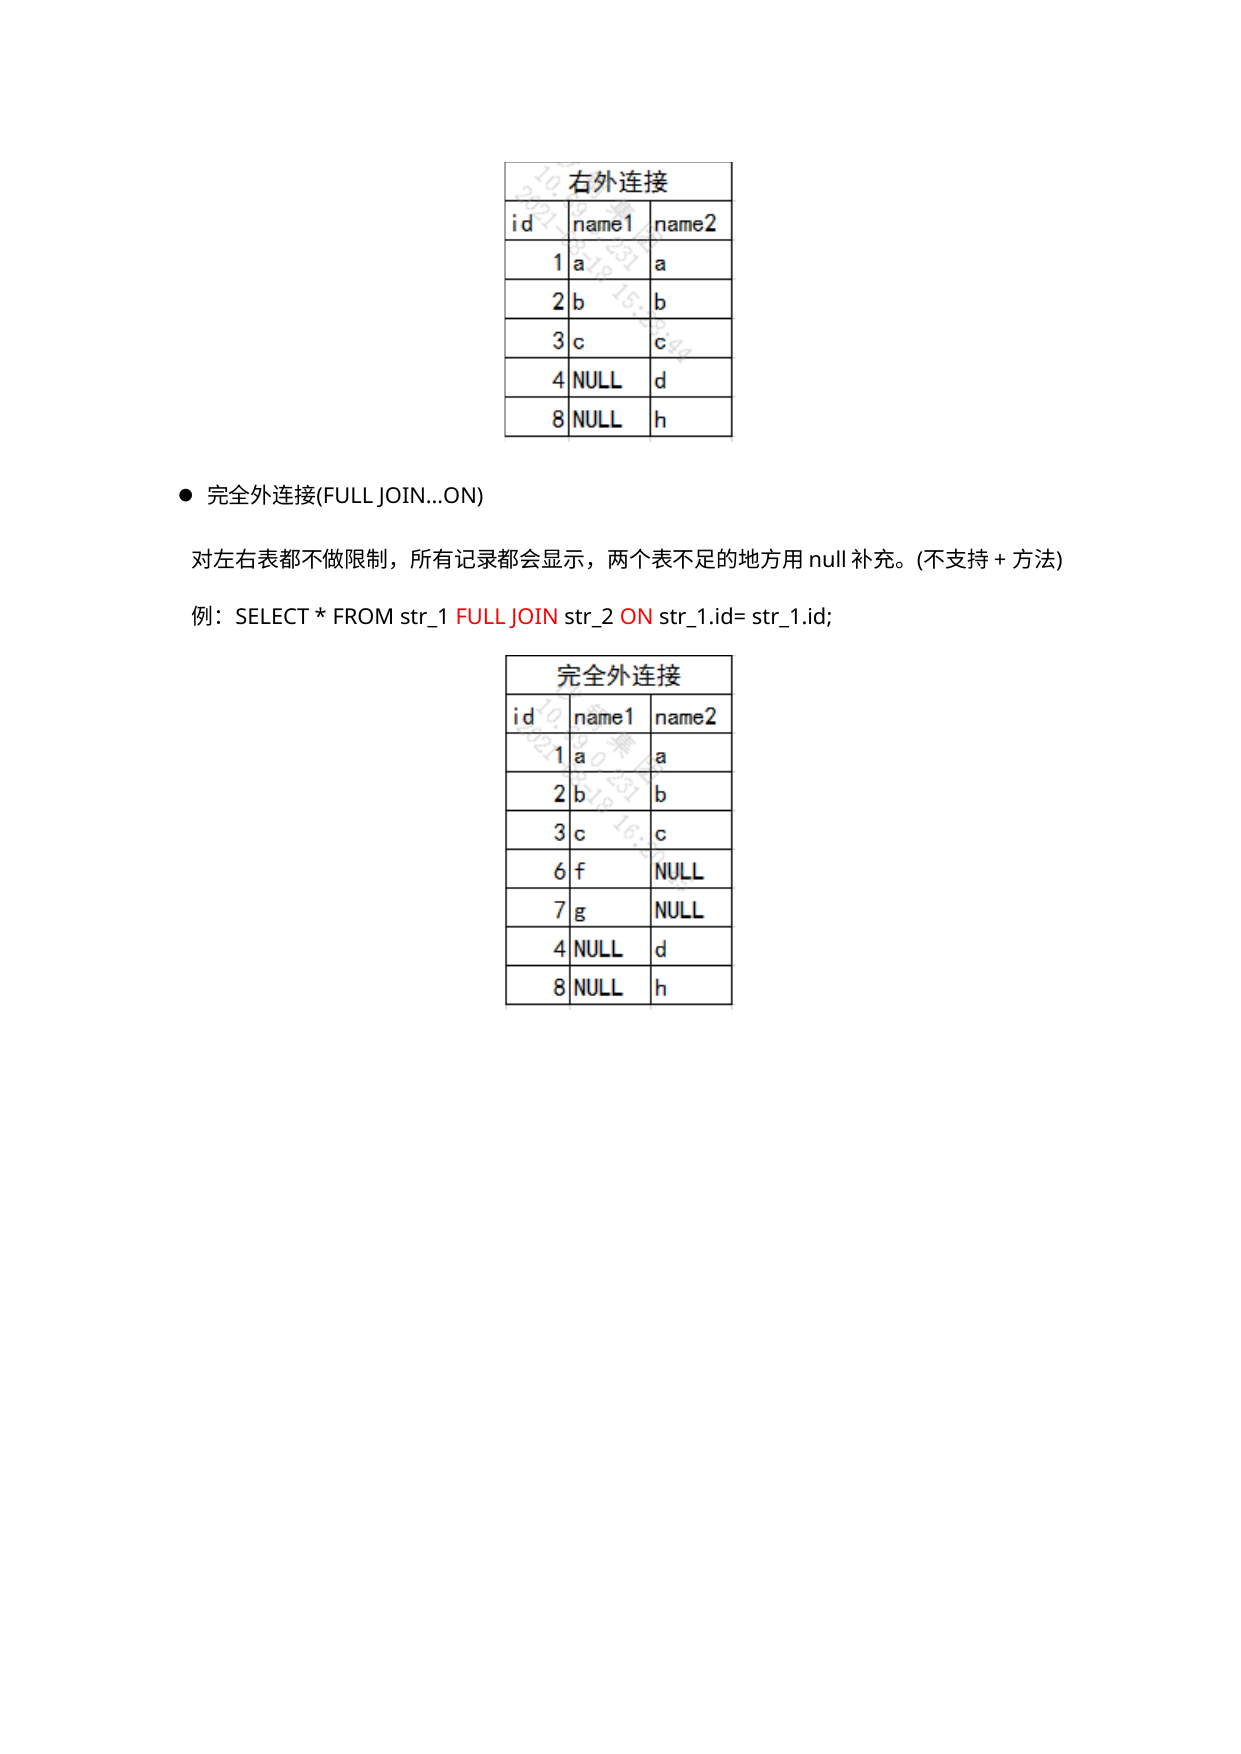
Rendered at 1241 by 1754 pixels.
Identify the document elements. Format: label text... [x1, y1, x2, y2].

text 对左右表都不做限制，所有记录都会显示，两个表不足的地方用null补充。(不支持 + 方法) [148, 542, 1092, 574]
picture [504, 162, 736, 442]
list 完全外连接(FULL JOIN…ON) [177, 477, 1092, 510]
picture [504, 655, 736, 1010]
text 例：SELECT * FROM str_1 FULL JOIN str_2 ON str_1.id= str_1.id; [148, 599, 1092, 631]
